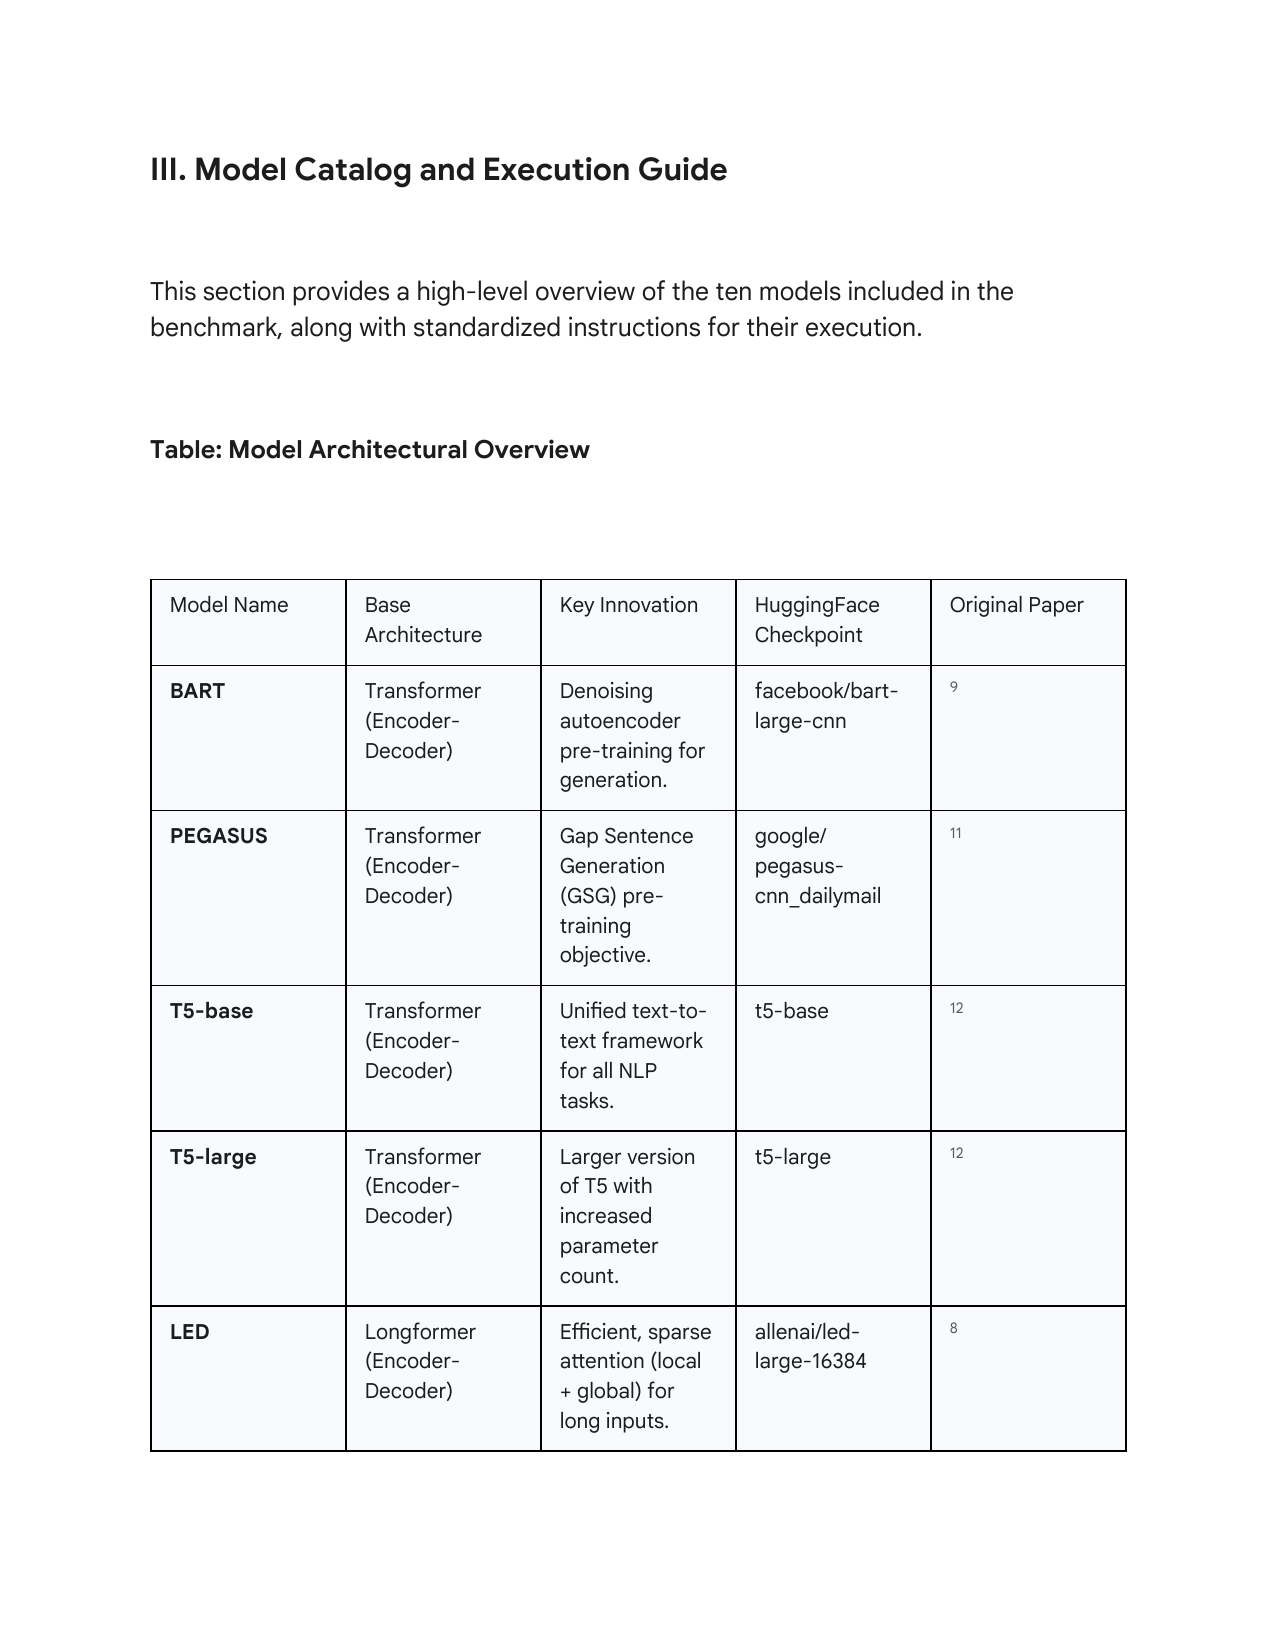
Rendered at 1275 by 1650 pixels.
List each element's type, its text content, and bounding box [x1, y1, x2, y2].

table_cell Denoising autoencoder pre-training for generation. [542, 666, 735, 810]
table_cell 12 [932, 1132, 1125, 1305]
table_cell facebook/bart-large-cnn [737, 666, 930, 810]
text This section provides a high-level overview of the ten models included in the benchmark, along with standardized instructions for their execution. [150, 277, 1125, 344]
table_cell Transformer (Encoder-Decoder) [347, 1132, 540, 1305]
table_cell t5-base [737, 986, 930, 1130]
table_header HuggingFace Checkpoint [737, 580, 930, 664]
table_cell LED [152, 1307, 345, 1450]
table_header Model Name [152, 580, 345, 664]
subtitle Table: Model Architectural Overview [150, 434, 1125, 465]
table_cell Transformer (Encoder-Decoder) [347, 986, 540, 1130]
subtitle III. Model Catalog and Execution Guide [150, 150, 1125, 189]
table_cell Gap Sentence Generation (GSG) pre-training objective. [542, 811, 735, 985]
table_cell 12 [932, 986, 1125, 1130]
table_cell 9 [932, 666, 1125, 810]
table_header Base Architecture [347, 580, 540, 664]
table_cell Transformer (Encoder-Decoder) [347, 666, 540, 810]
table_cell 11 [932, 811, 1125, 985]
table_cell T5-large [152, 1132, 345, 1305]
table_cell PEGASUS [152, 811, 345, 985]
table_cell 8 [932, 1307, 1125, 1450]
table_cell Longformer (Encoder-Decoder) [347, 1307, 540, 1450]
table_cell t5-large [737, 1132, 930, 1305]
table_cell Unified text-to-text framework for all NLP tasks. [542, 986, 735, 1130]
table_cell Efficient, sparse attention (local + global) for long inputs. [542, 1307, 735, 1450]
table_cell google/pegasus-cnn_dailymail [737, 811, 930, 985]
table_cell BART [152, 666, 345, 810]
table_header Key Innovation [542, 580, 735, 664]
table_cell Transformer (Encoder-Decoder) [347, 811, 540, 985]
table_cell allenai/led-large-16384 [737, 1307, 930, 1450]
table_header Original Paper [932, 580, 1125, 664]
table_cell Larger version of T5 with increased parameter count. [542, 1132, 735, 1305]
table_cell T5-base [152, 986, 345, 1130]
